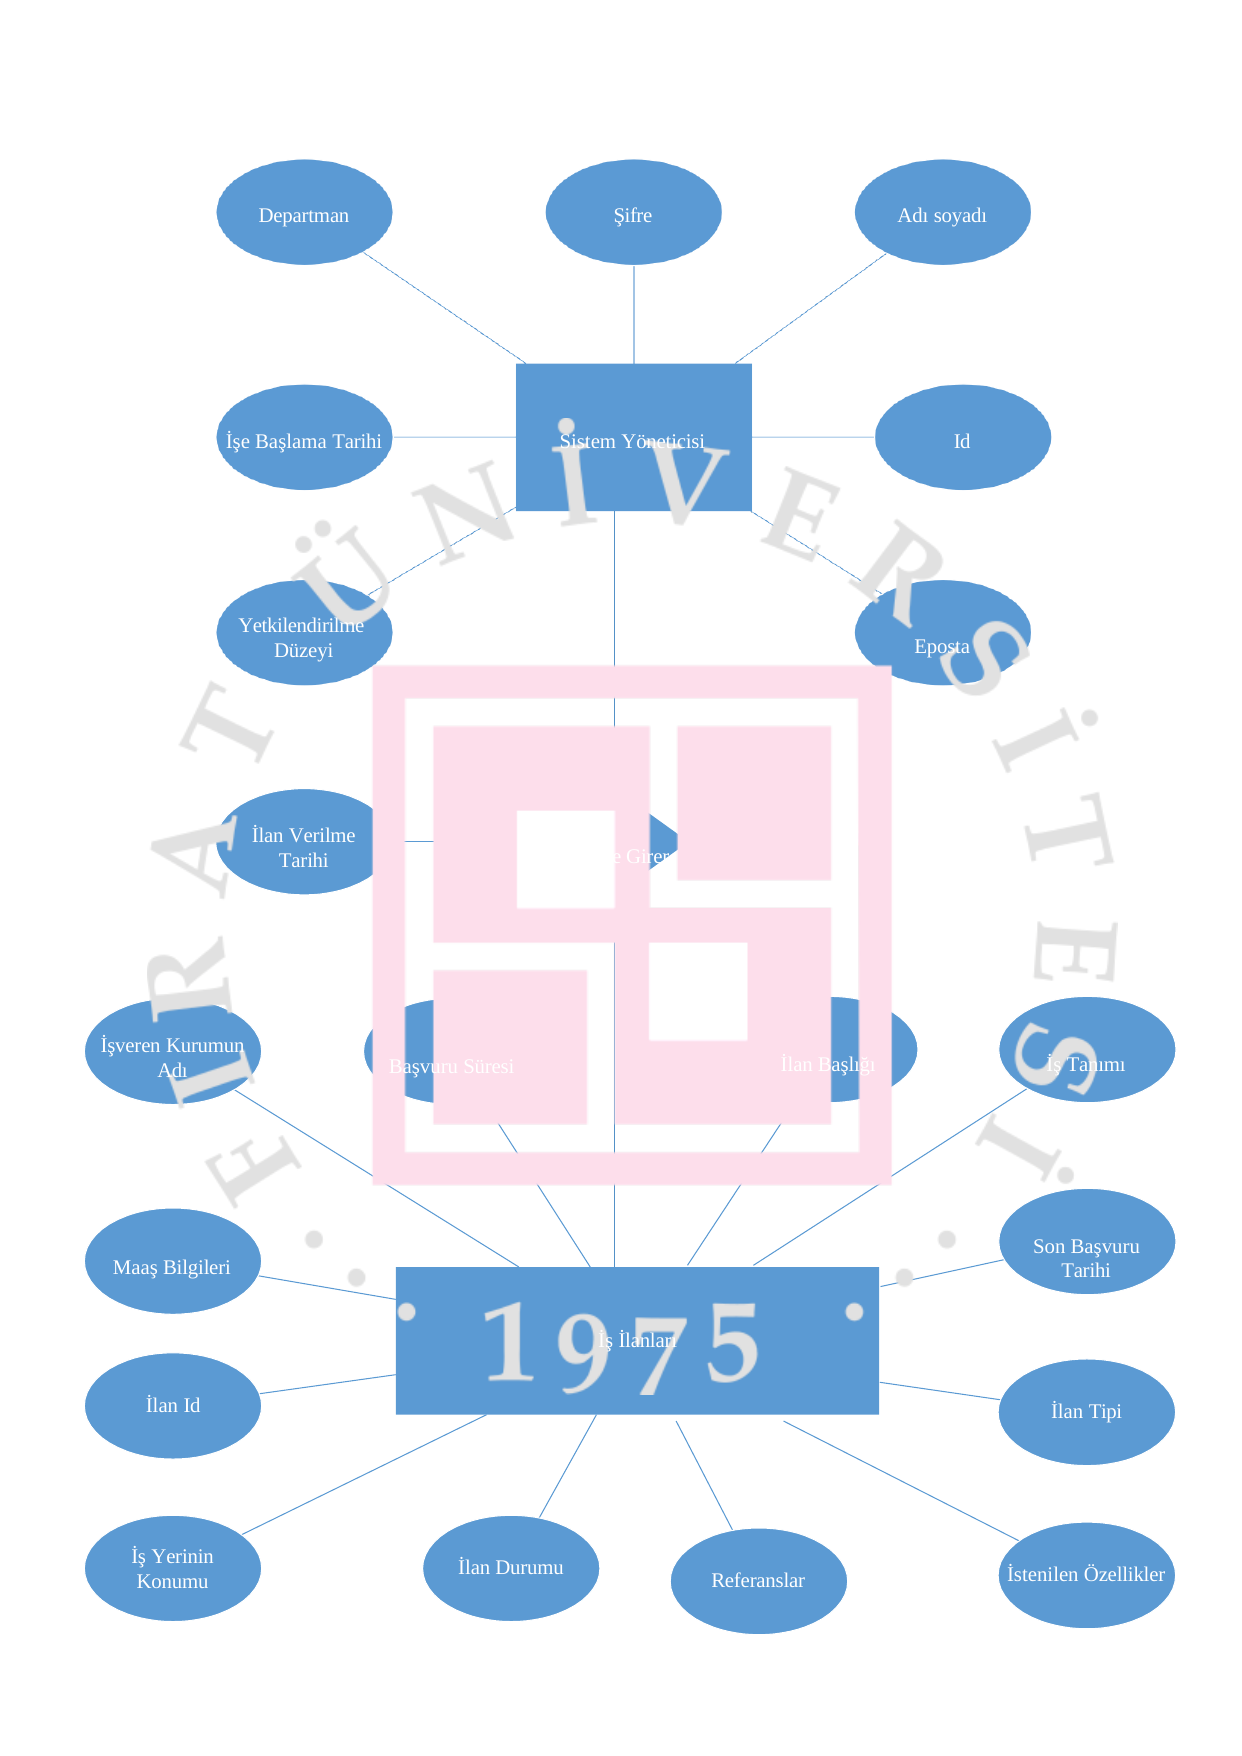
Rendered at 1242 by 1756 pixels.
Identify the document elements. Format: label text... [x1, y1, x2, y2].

text Maaş Bilgileri [96, 1255, 248, 1279]
text Sisteme Girer [556, 844, 1177, 868]
text Departman Şifre Adı soyadı [87, 203, 1158, 227]
text Yetkilendirilme Düzeyi [238, 613, 367, 662]
text Eposta [763, 634, 1121, 658]
text Tarihi [247, 848, 360, 872]
text Son Başvuru Tarihi [1033, 1234, 1141, 1282]
text İşe Başlama Tarihi Sistem Yöneticisi Id [226, 429, 1177, 453]
text Başvuru Süresi [388, 1054, 518, 1078]
text İlan Başlığı İş Tanımı [780, 1052, 1177, 1076]
text İşveren Kurumun Adı [96, 1033, 249, 1082]
text İlan Verilme [247, 823, 360, 847]
picture [215, 158, 1052, 203]
picture [215, 227, 1052, 418]
